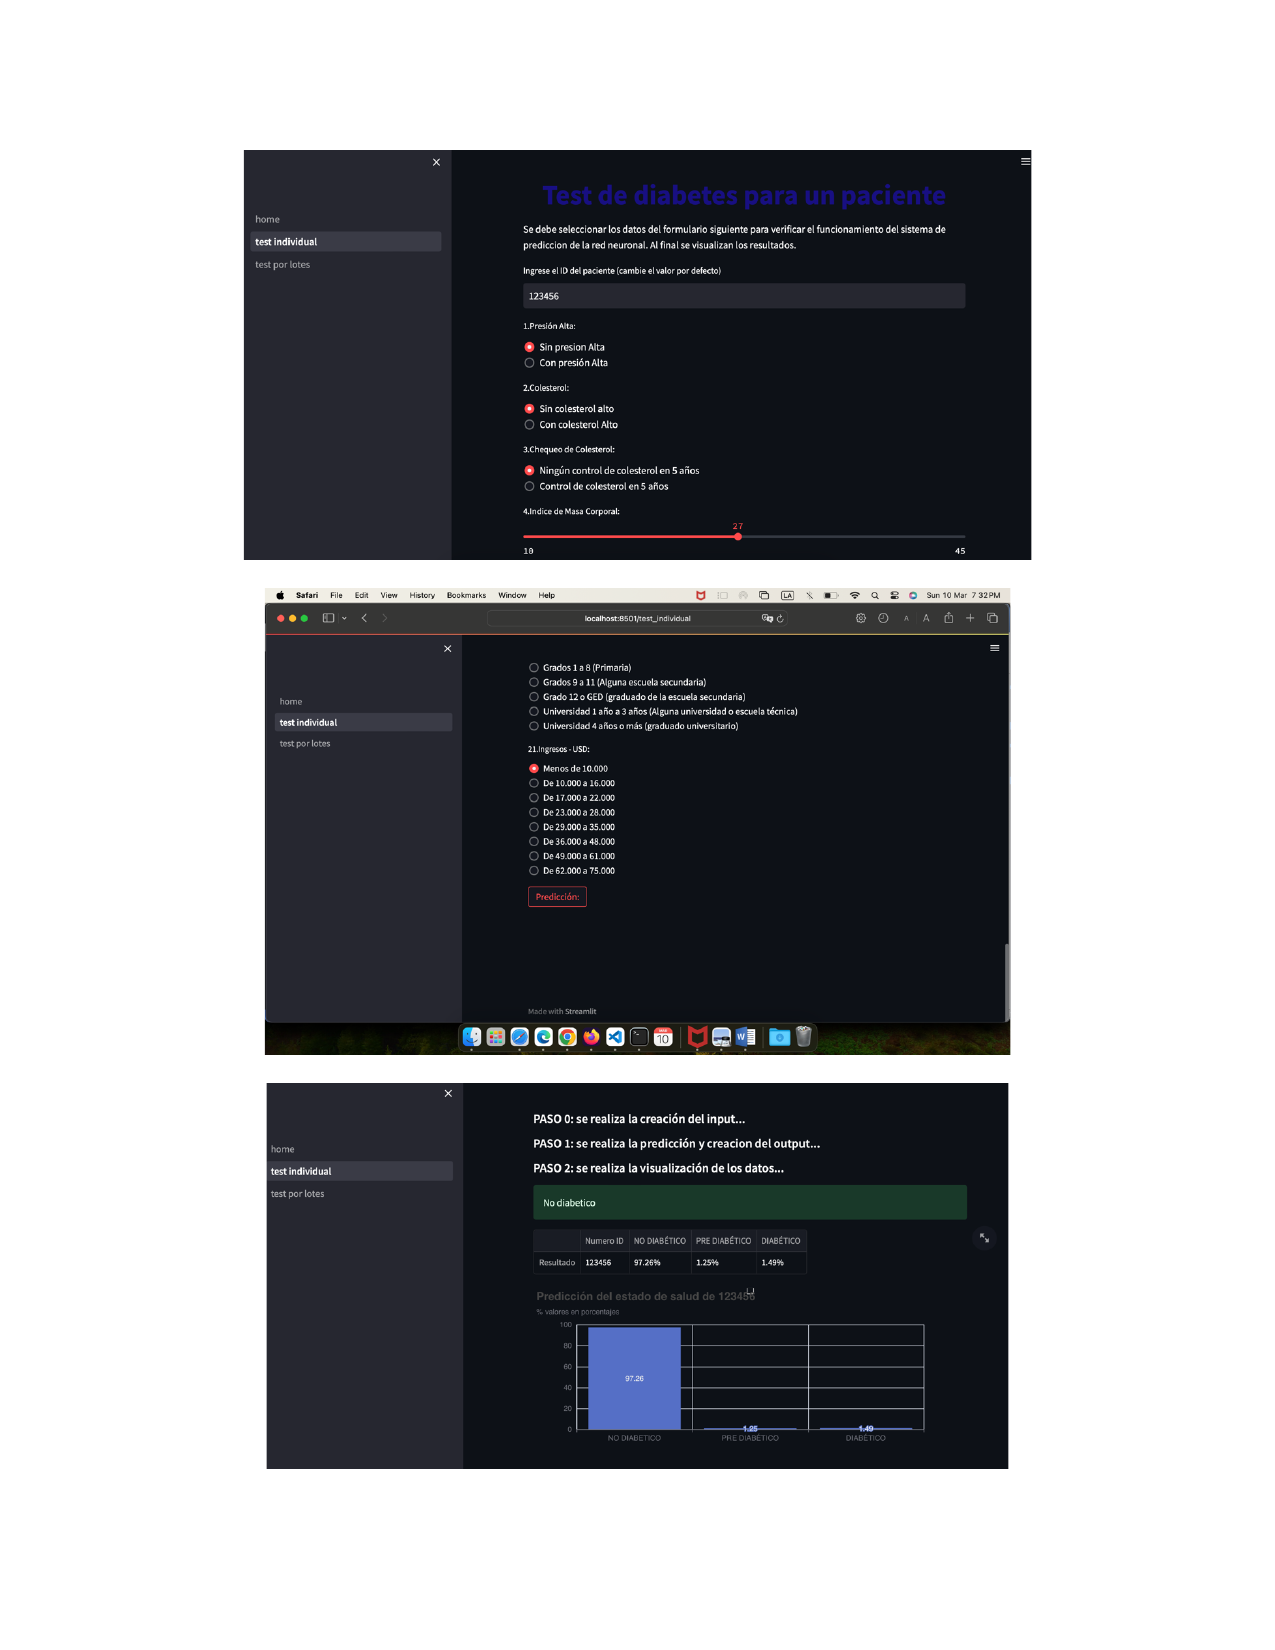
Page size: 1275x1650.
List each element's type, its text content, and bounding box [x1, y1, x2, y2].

picture [264, 650, 1011, 1116]
text Modo individual: [150, 150, 1125, 182]
picture [243, 211, 1032, 621]
